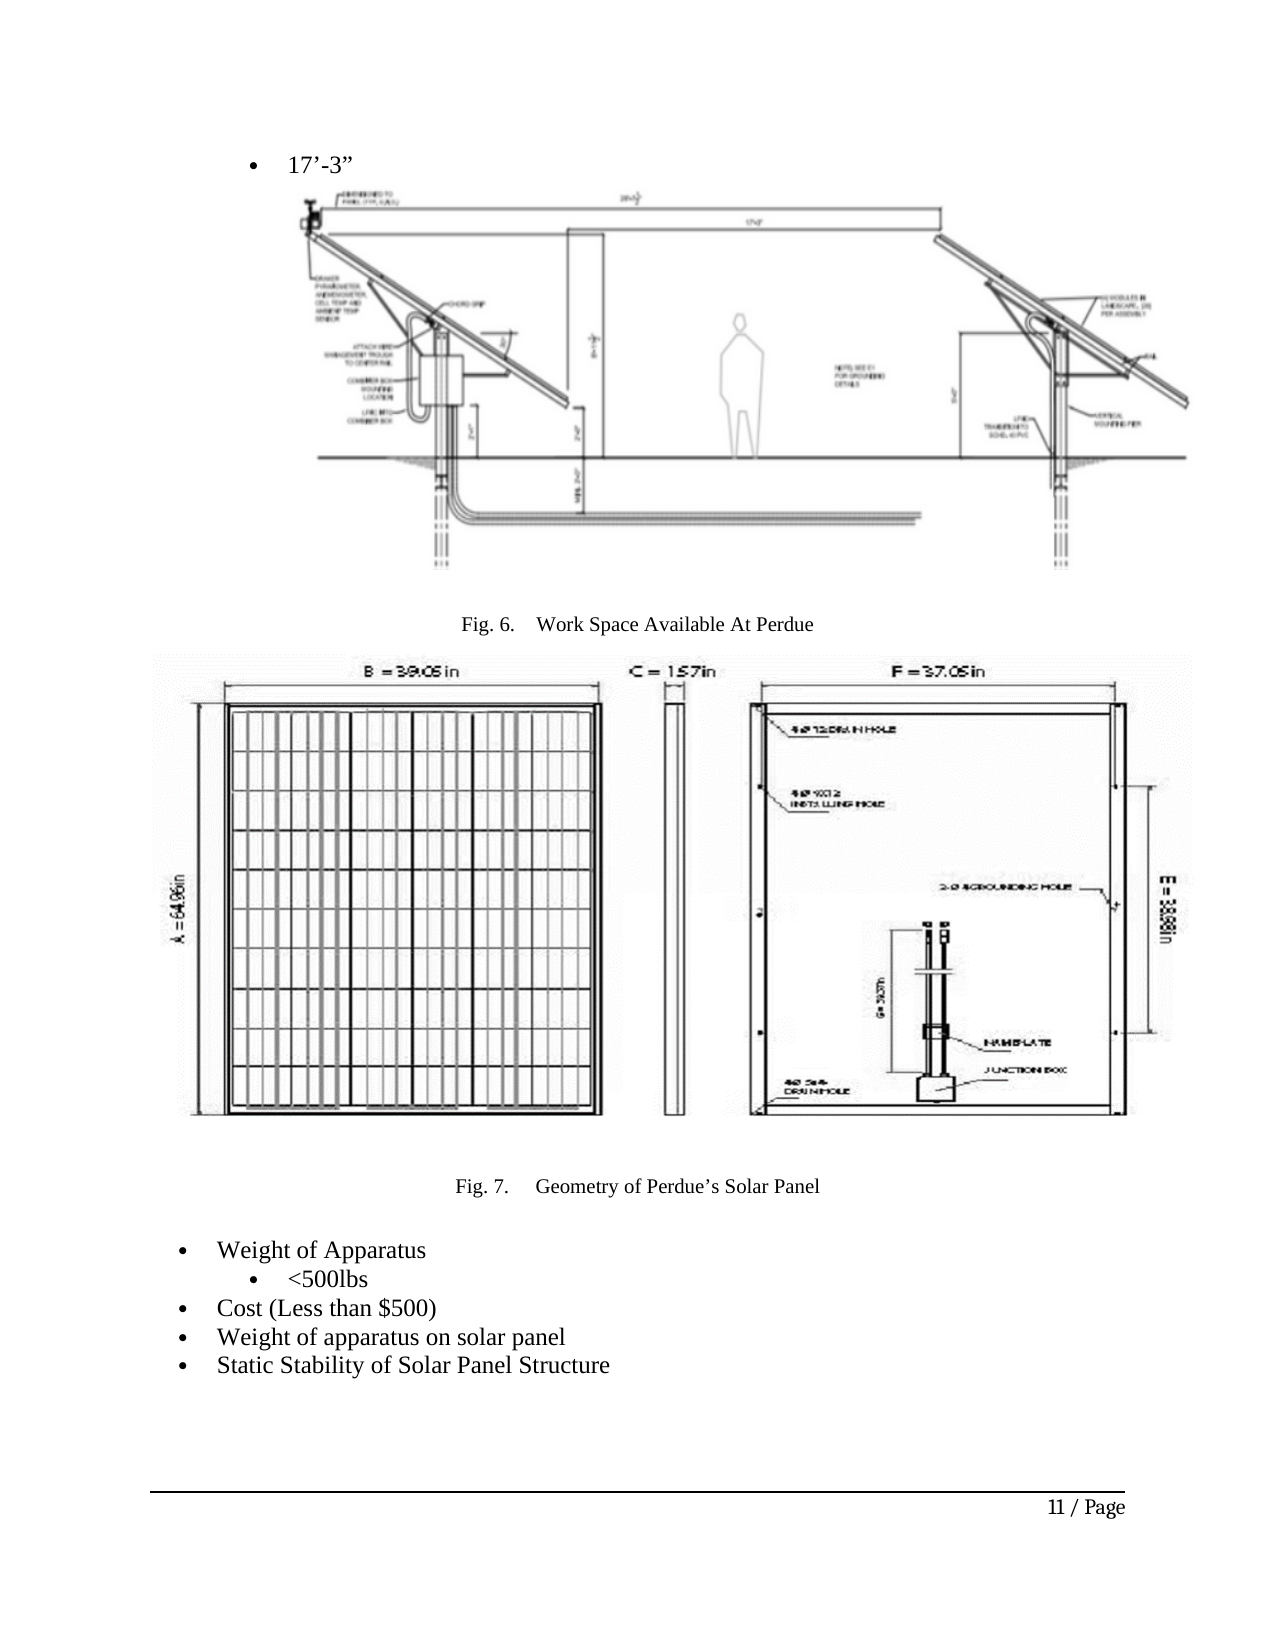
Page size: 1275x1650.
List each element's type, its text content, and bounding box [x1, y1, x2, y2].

list Static Stability of Solar Panel Structure [179, 1351, 1125, 1379]
list Weight of Apparatus [179, 1236, 1125, 1264]
list <500lbs [250, 1264, 1125, 1293]
list Cost (Less than $500) [179, 1293, 1125, 1322]
text Work Space Available At Perdue [150, 612, 1125, 636]
picture [287, 178, 1209, 570]
text Geometry of Perdue’s Solar Panel [150, 1174, 1125, 1198]
picture [150, 648, 1194, 1132]
list Weight of apparatus on solar panel [179, 1322, 1125, 1351]
